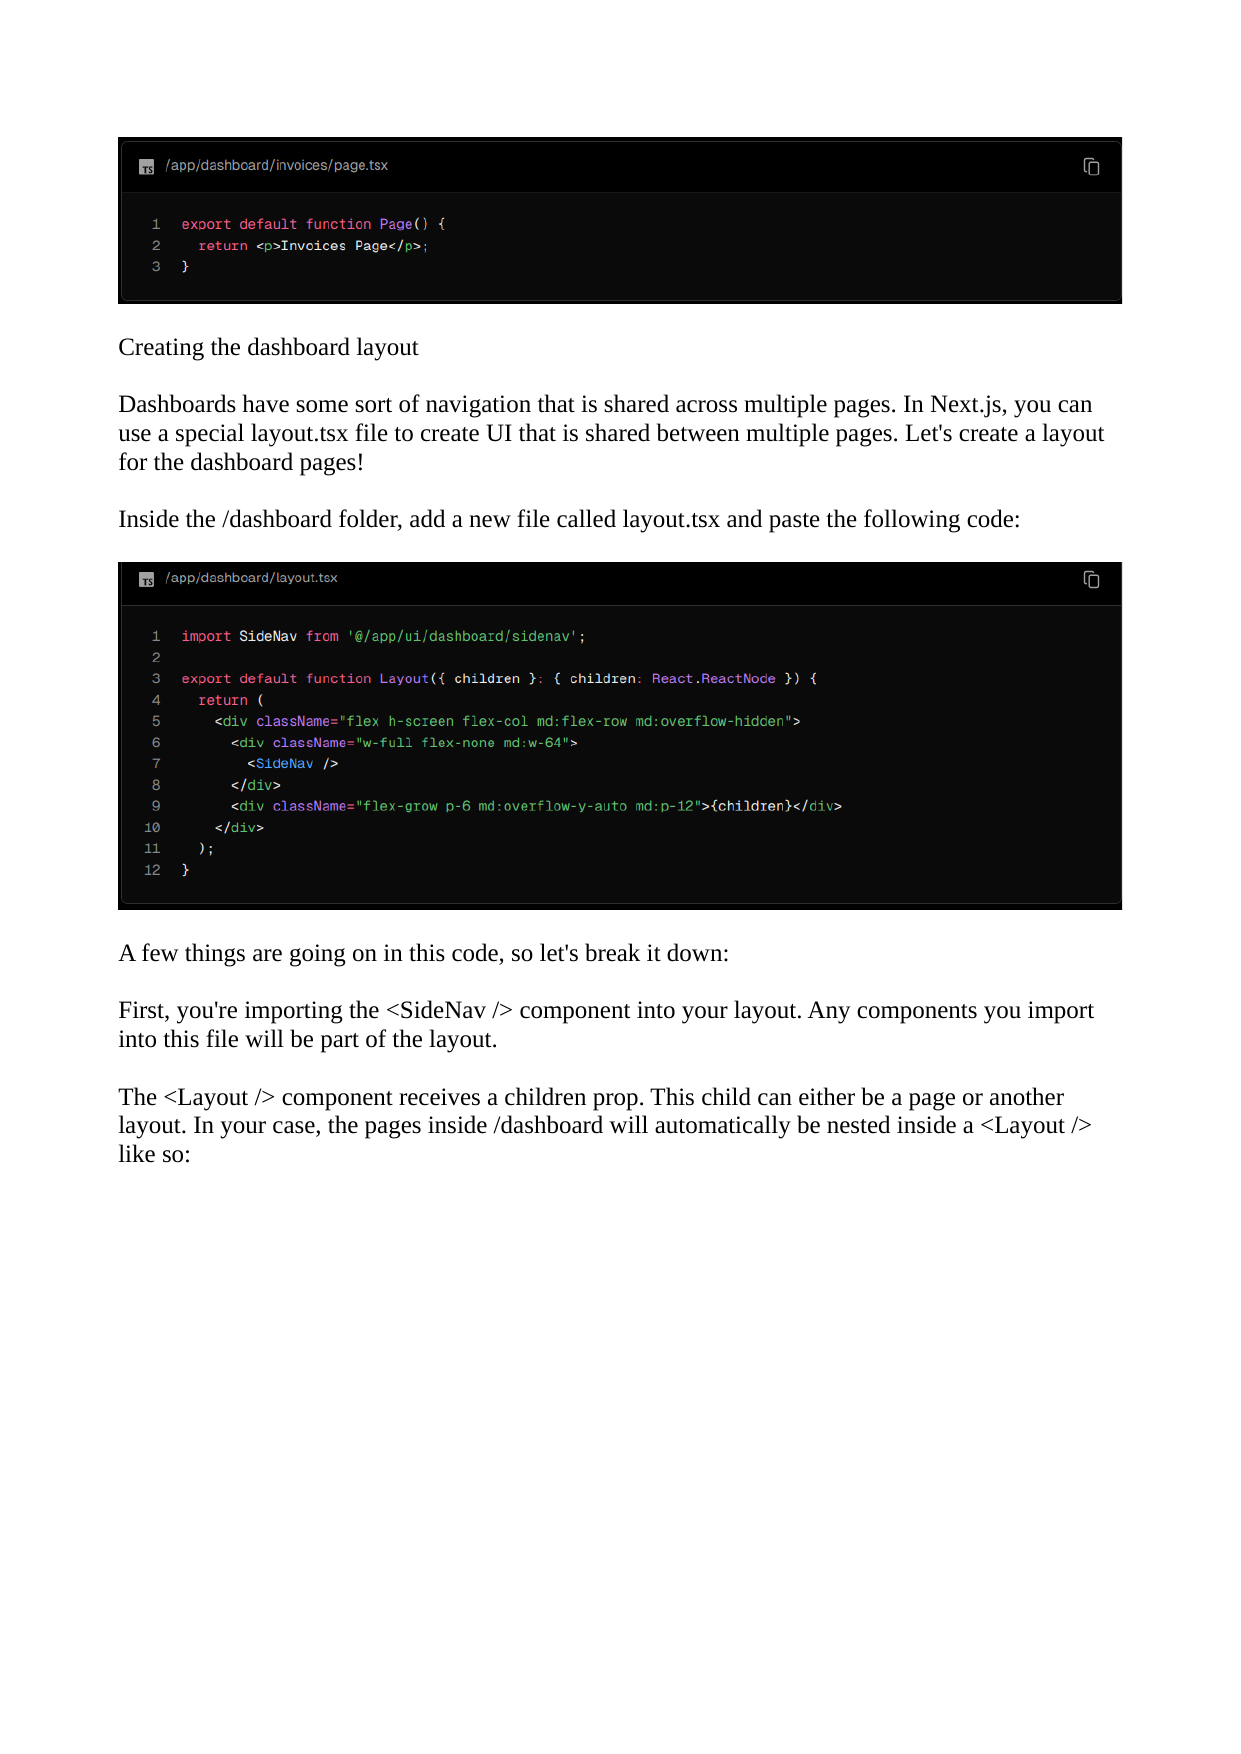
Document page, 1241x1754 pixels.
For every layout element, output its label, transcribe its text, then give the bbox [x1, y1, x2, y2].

picture [118, 562, 1123, 910]
text The <Layout /> component receives a children prop. This child can either be a page or another layout. In your case, the pages inside /dashboard will automatically be nested inside a <Layout /> like so: [118, 1082, 1122, 1168]
text First, you're importing the <SideNav /> component into your layout. Any components you import into this file will be part of the layout. [118, 996, 1122, 1053]
text A few things are going on in this code, so let's break it down: [118, 938, 1122, 967]
text Inside the /dashboard folder, add a new file called layout.tsx and paste the following code: [118, 504, 1122, 533]
text Creating the dashboard layout [118, 332, 1122, 361]
text Dashboards have some sort of navigation that is shared across multiple pages. In Next.js, you can use a special layout.tsx file to create UI that is shared between multiple pages. Let's create a layout for the dashboard pages! [118, 389, 1122, 476]
picture [118, 137, 1123, 304]
